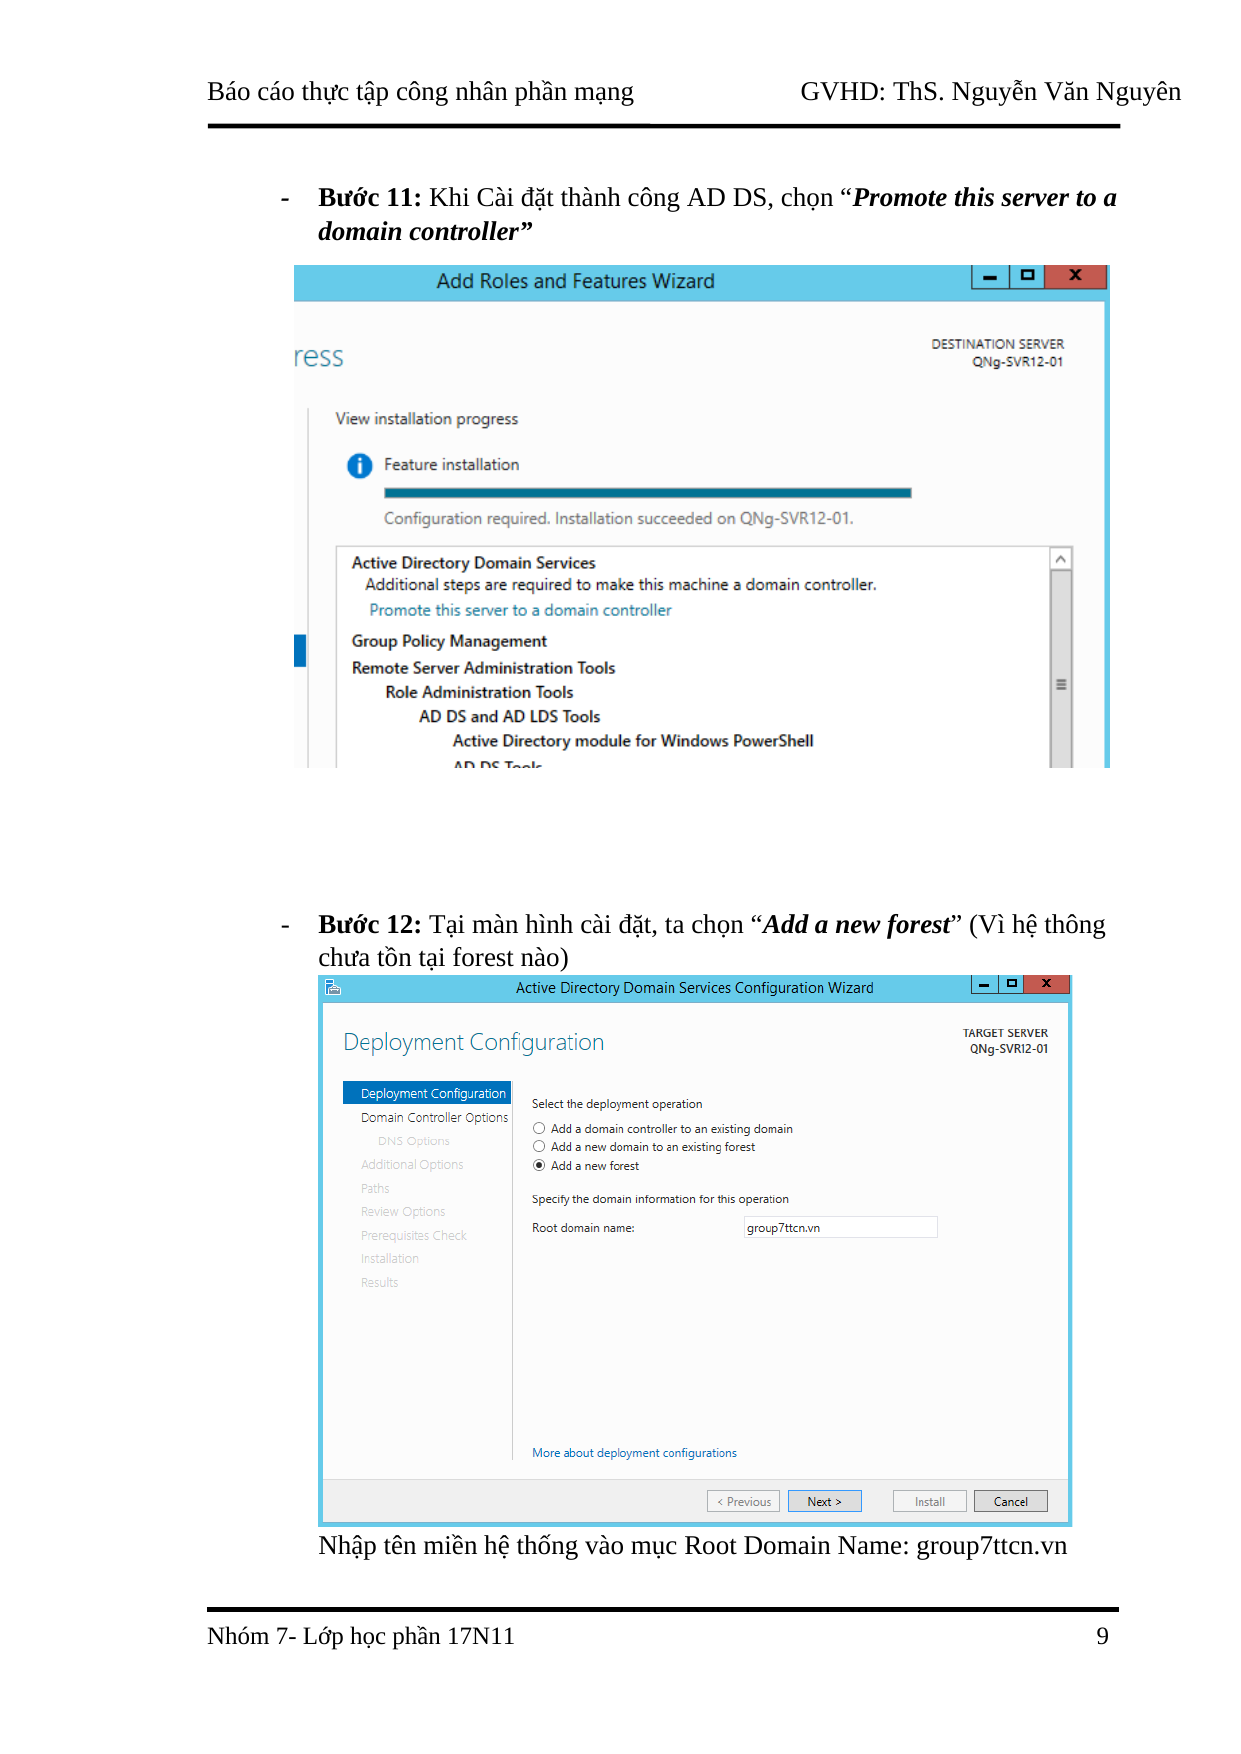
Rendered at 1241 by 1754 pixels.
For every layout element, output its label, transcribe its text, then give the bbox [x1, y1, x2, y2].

list Bước 12: Tại màn hình cài đặt, ta chọn “Add a new forest” (Vì hệ thông chưa tồn tại forest nào) [281, 908, 1122, 973]
picture [294, 265, 1110, 768]
picture [318, 975, 1073, 1527]
list Bước 11: Khi Cài đặt thành công AD DS, chọn “Promote this server to a domain controller” [281, 181, 1122, 246]
